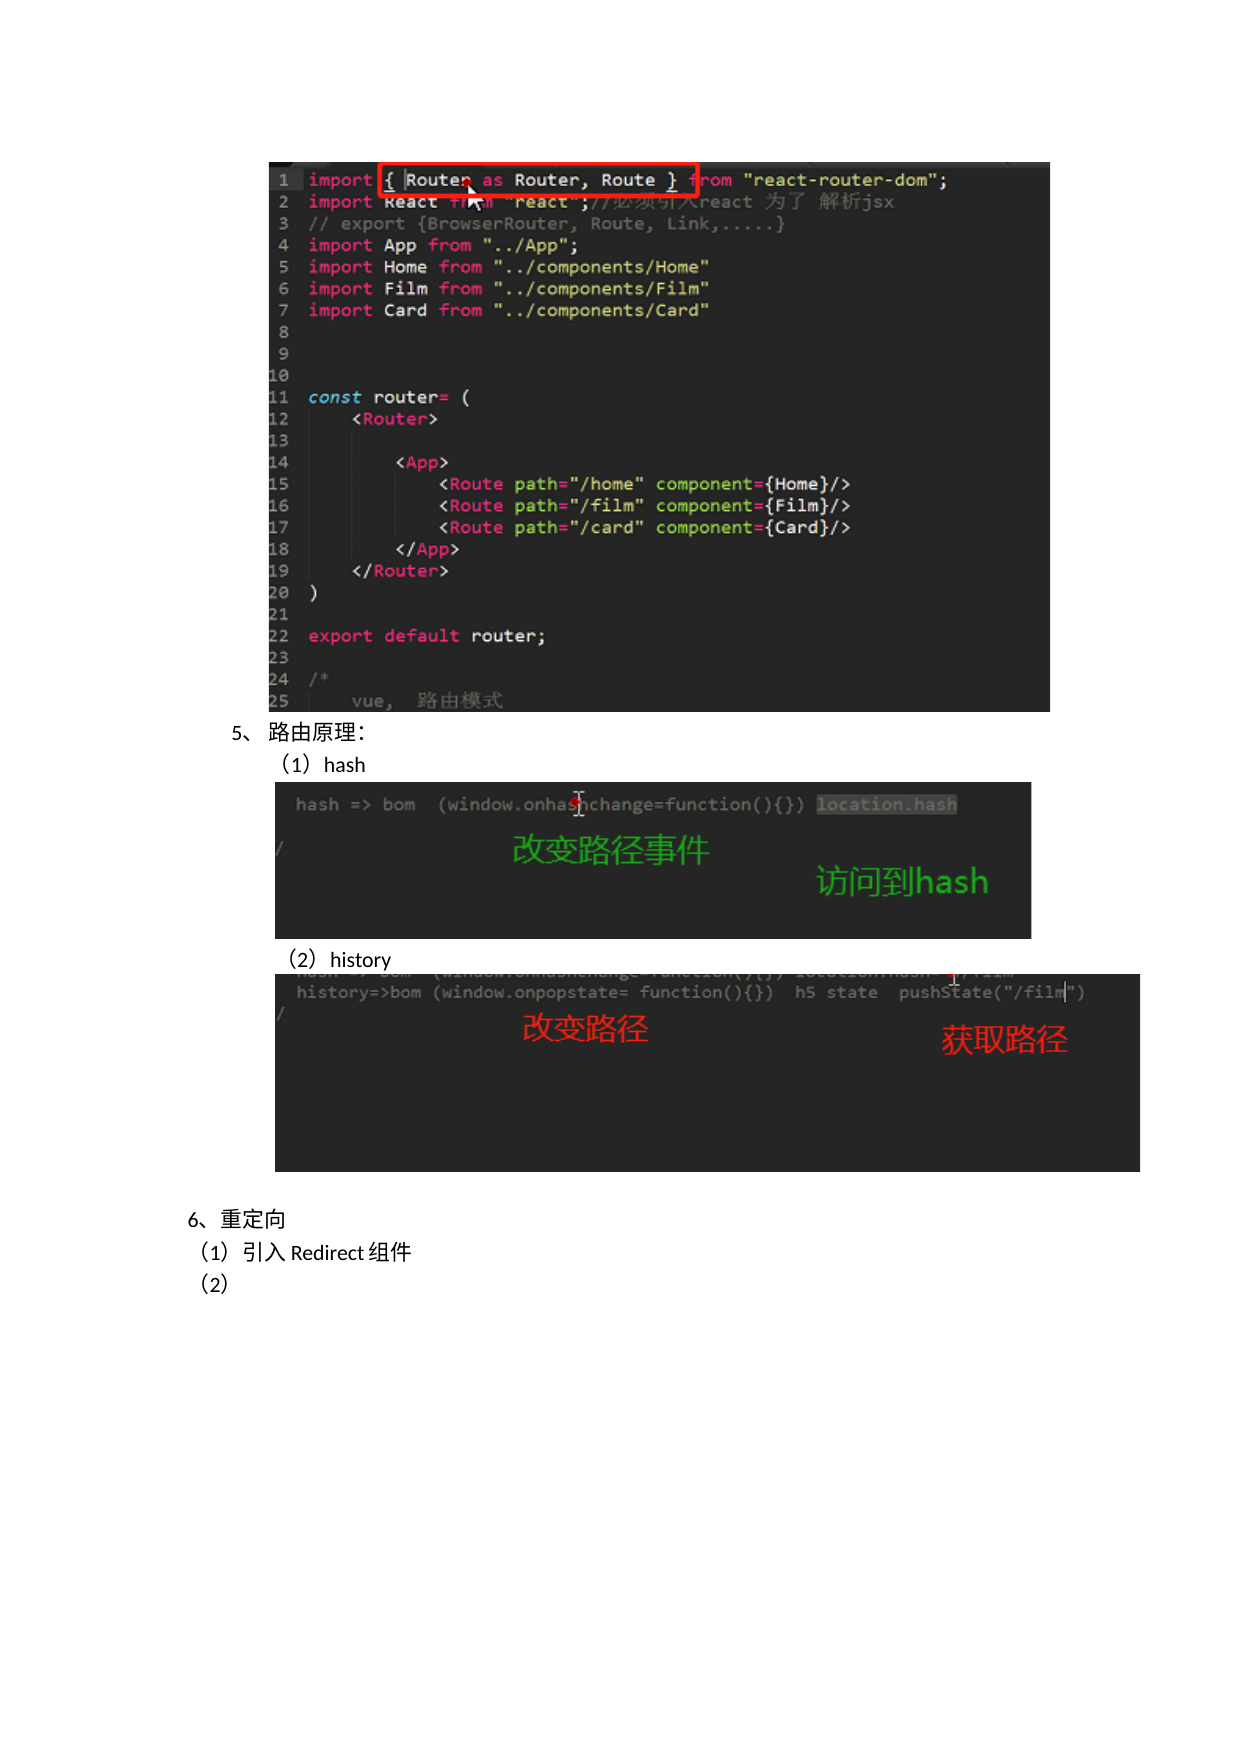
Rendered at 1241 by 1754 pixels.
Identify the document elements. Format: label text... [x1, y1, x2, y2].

picture [268, 162, 1050, 712]
text 6、重定向 [187, 1202, 1053, 1234]
list （1）hash [269, 747, 1053, 779]
text （2） [187, 1267, 1053, 1299]
list 路由原理： [231, 714, 1053, 747]
text （1）引入Redirect组件 [187, 1234, 1053, 1267]
picture [275, 782, 1032, 939]
text （2）history [187, 942, 1053, 974]
picture [275, 974, 1141, 1172]
